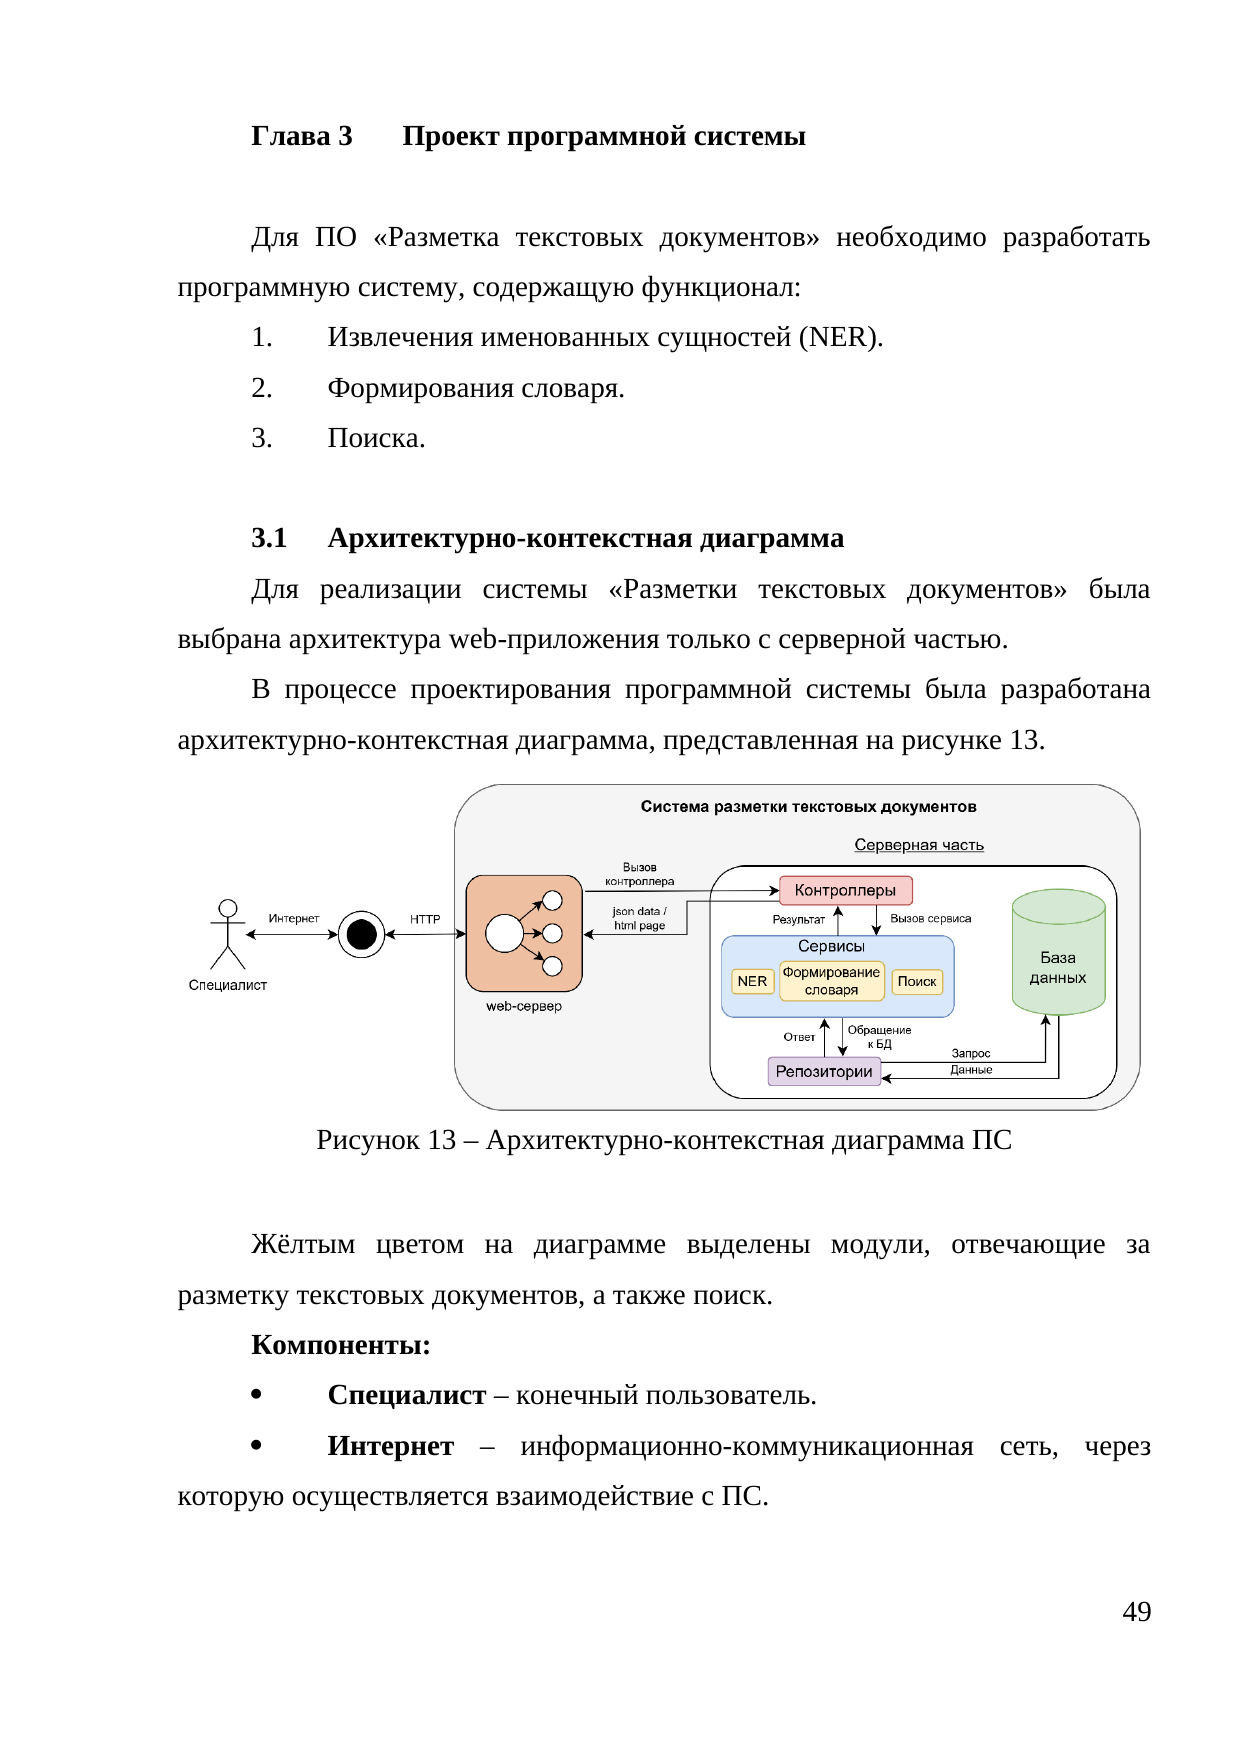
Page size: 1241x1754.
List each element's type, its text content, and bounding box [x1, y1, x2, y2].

list Извлечения именованных сущностей (NER). [177, 319, 1152, 353]
list Специалист – конечный пользователь. [177, 1377, 1152, 1411]
text Для ПО «Разметка текстовых документов» необходимо разработать программную систему, содержащую функционал: [177, 219, 1152, 303]
text Компоненты: [177, 1327, 1152, 1361]
list Формирования словаря. [177, 370, 1152, 403]
picture [177, 772, 1152, 1122]
subtitle Архитектурно-контекстная диаграмма [177, 521, 1152, 554]
text Жёлтым цветом на диаграмме выделены модули, отвечающие за разметку текстовых документов, а также поиск. [177, 1226, 1152, 1310]
list Поиска. [177, 420, 1152, 453]
text Рисунок 13 – Архитектурно-контекстная диаграмма ПС [177, 1122, 1152, 1155]
text Для реализации системы «Разметки текстовых документов» была выбрана архитектура web-приложения только с серверной частью. [177, 571, 1152, 655]
list Интернет – информационно-коммуникационная сеть, через которую осуществляется взаимодействие с ПС. [177, 1428, 1152, 1512]
text В процессе проектирования программной системы была разработана архитектурно-контекстная диаграмма, представленная на рисунке 13. [177, 672, 1152, 755]
subtitle Проект программной системы [177, 118, 1152, 152]
